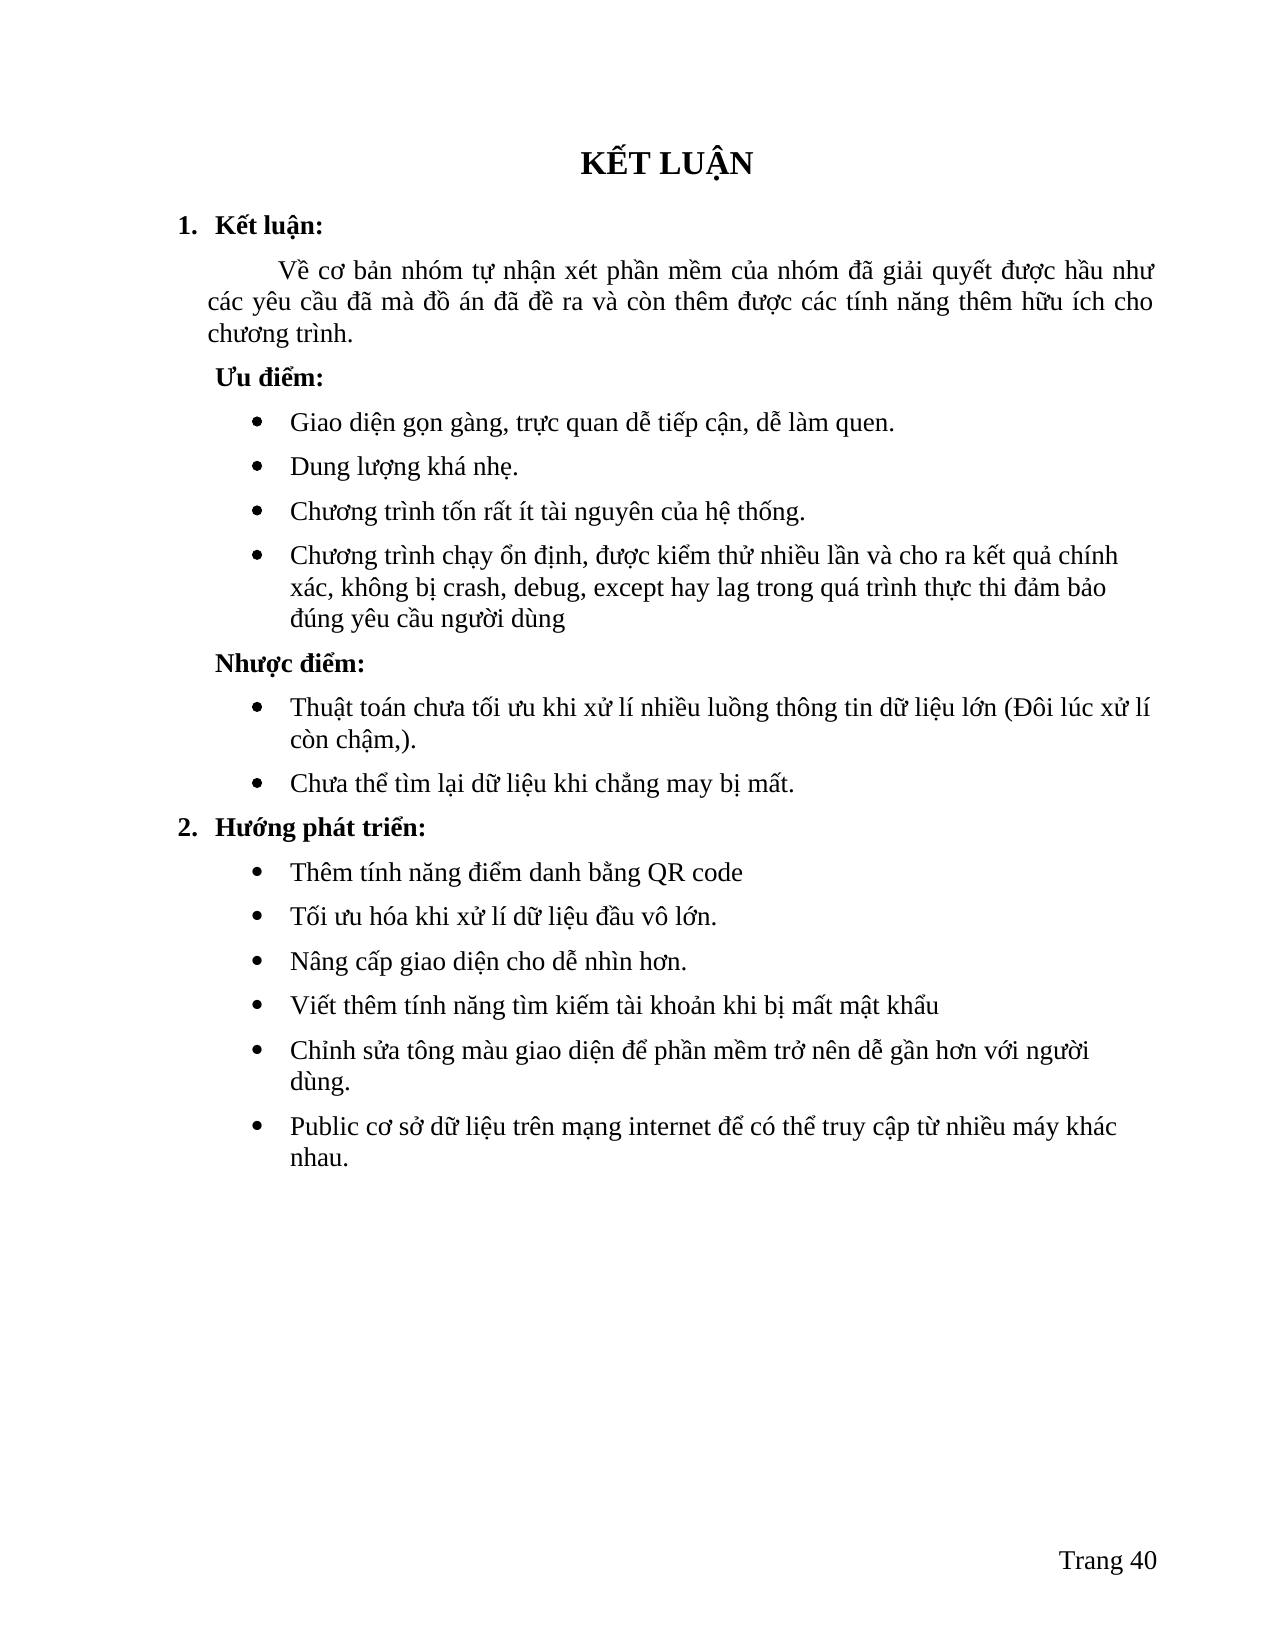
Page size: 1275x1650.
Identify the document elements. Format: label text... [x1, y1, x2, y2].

list Chương trình tốn rất ít tài nguyên của hệ thống. [252, 494, 1157, 526]
list Public cơ sở dữ liệu trên mạng internet để có thể truy cập từ nhiều máy khác nhau. [252, 1110, 1157, 1173]
list Chưa thể tìm lại dữ liệu khi chẳng may bị mất. [252, 767, 1157, 798]
list Giao diện gọn gàng, trực quan dễ tiếp cận, dễ làm quen. [252, 406, 1157, 437]
list Chương trình chạy ổn định, được kiểm thử nhiều lần và cho ra kết quả chính xác, không bị crash, debug, except hay lag trong quá trình thực thi đảm bảo đúng yêu cầu người dùng [252, 539, 1157, 634]
list Viết thêm tính năng tìm kiếm tài khoản khi bị mất mật khẩu [252, 989, 1157, 1021]
list Chỉnh sửa tông màu giao diện để phần mềm trở nên dễ gần hơn với người dùng. [252, 1034, 1157, 1097]
subtitle KẾT LUẬN [177, 143, 1157, 181]
list Thuật toán chưa tối ưu khi xử lí nhiều luồng thông tin dữ liệu lớn (Đôi lúc xử lí còn chậm,). [252, 691, 1157, 754]
list Thêm tính năng điểm danh bằng QR code [252, 856, 1157, 887]
text Ưu điểm: [215, 361, 1157, 392]
subtitle Kết luận: [177, 209, 1157, 241]
list Dung lượng khá nhẹ. [252, 450, 1157, 481]
list Nâng cấp giao diện cho dễ nhìn hơn. [252, 945, 1157, 976]
subtitle Hướng phát triển: [177, 812, 1157, 843]
text Về cơ bản nhóm tự nhận xét phần mềm của nhóm đã giải quyết được hầu như các yêu cầu đã mà đồ án đã đề ra và còn thêm được các tính năng thêm hữu ích cho chương trình. [207, 254, 1156, 348]
list Tối ưu hóa khi xử lí dữ liệu đầu vô lớn. [252, 900, 1157, 932]
text Nhược điểm: [215, 647, 1157, 678]
